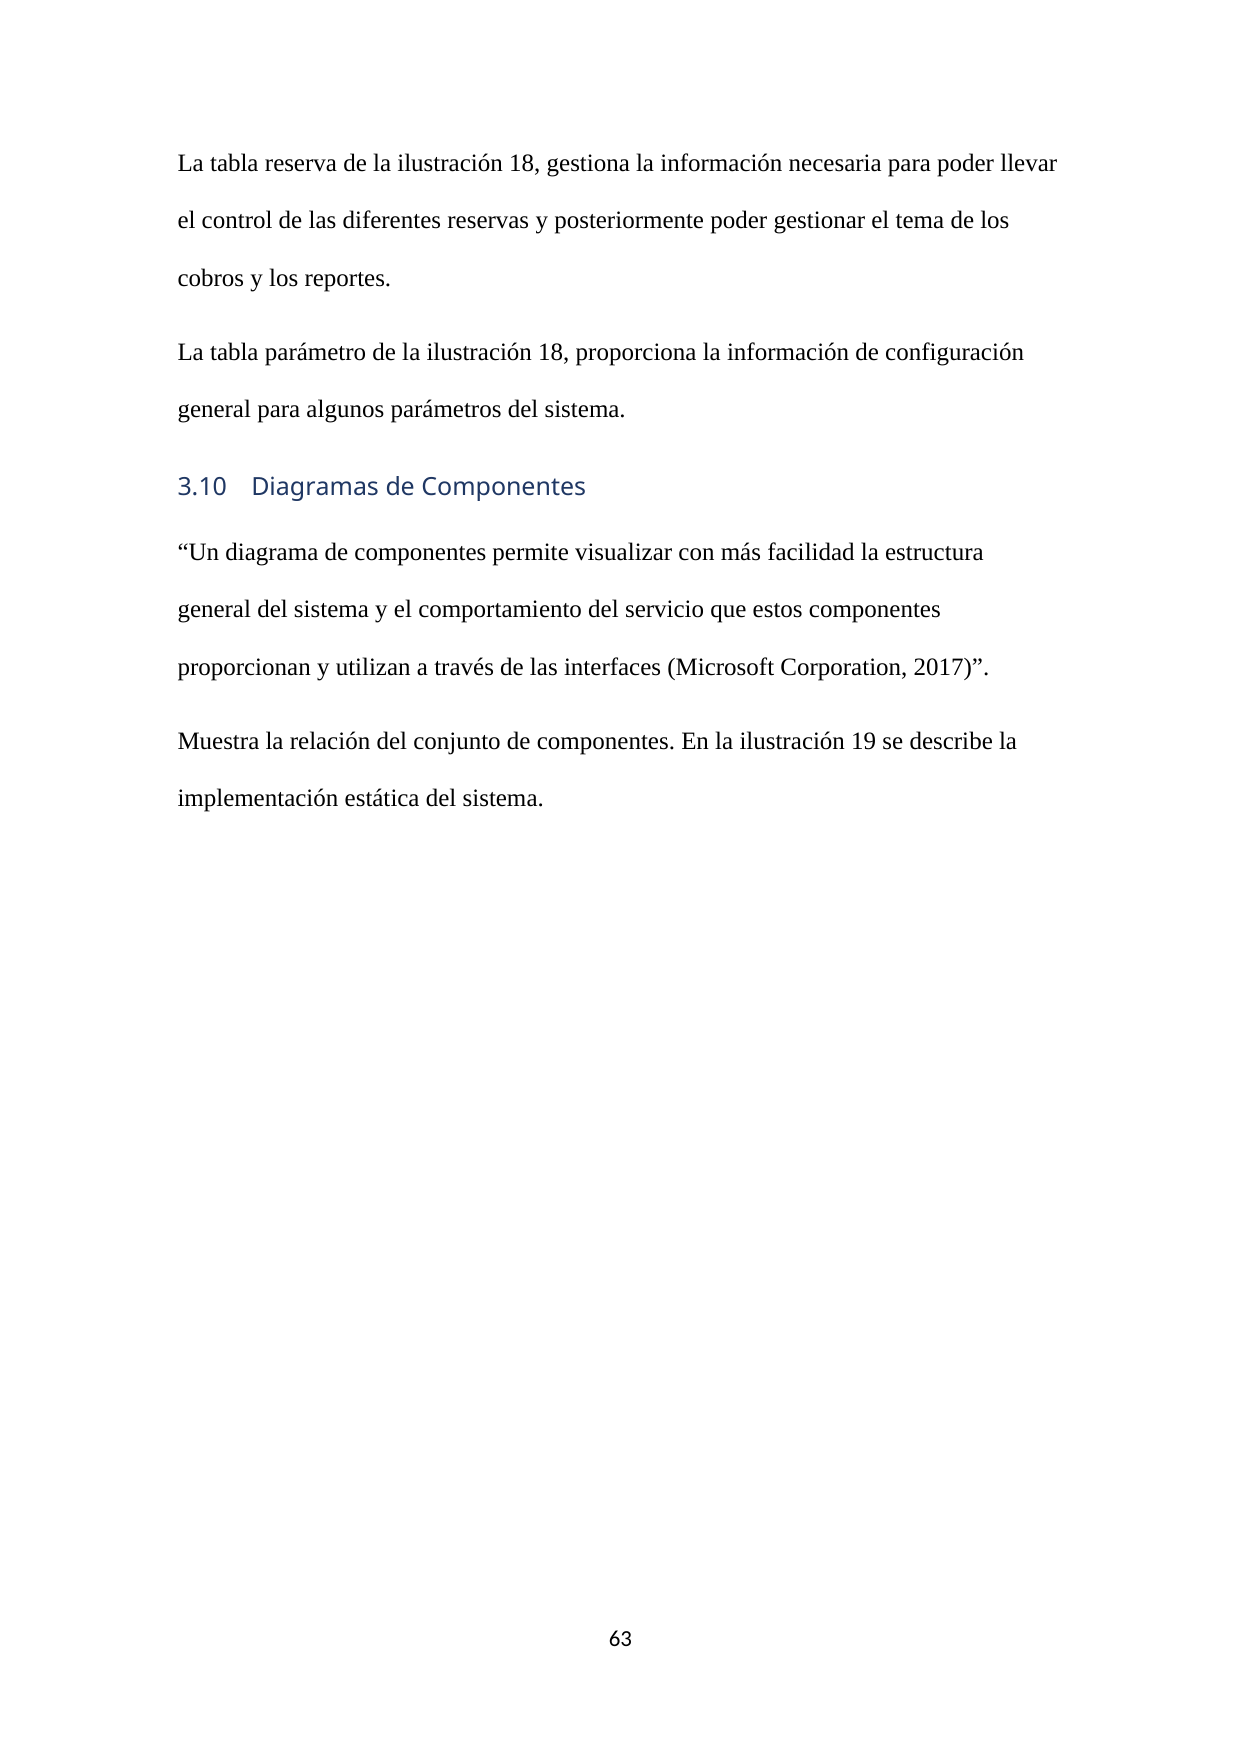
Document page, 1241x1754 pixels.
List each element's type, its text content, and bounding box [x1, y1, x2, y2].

text Muestra la relación del conjunto de componentes. En la ilustración 19 se describe la implementación estática del sistema. [177, 726, 1063, 812]
text La tabla parámetro de la ilustración 18, proporciona la información de configuración general para algunos parámetros del sistema. [177, 337, 1063, 423]
subtitle Diagramas de Componentes [177, 468, 1063, 503]
text “Un diagrama de componentes permite visualizar con más facilidad la estructura general del sistema y el comportamiento del servicio que estos componentes proporcionan y utilizan a través de las interfaces (Microsoft Corporation, 2017)”. [177, 537, 1063, 680]
text La tabla reserva de la ilustración 18, gestiona la información necesaria para poder llevar el control de las diferentes reservas y posteriormente poder gestionar el tema de los cobros y los reportes. [177, 148, 1063, 291]
